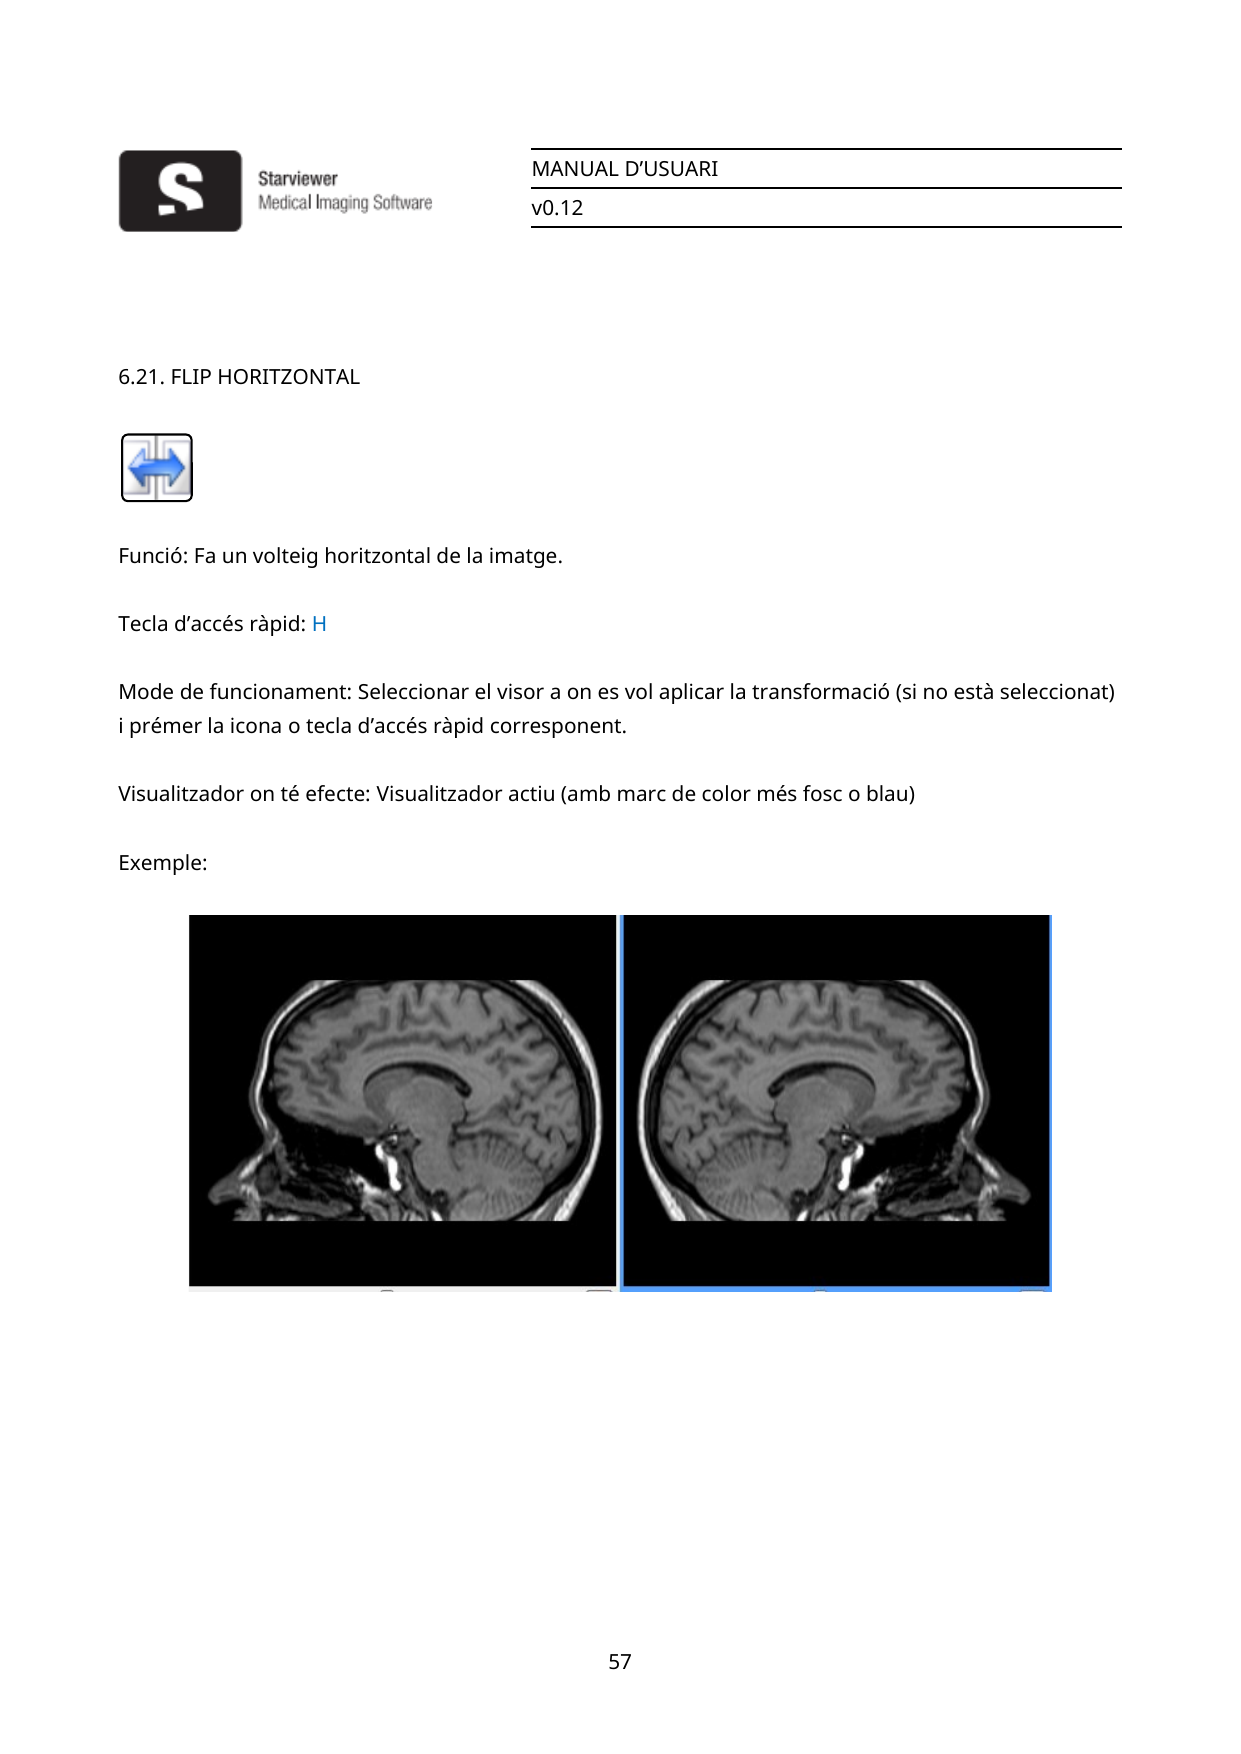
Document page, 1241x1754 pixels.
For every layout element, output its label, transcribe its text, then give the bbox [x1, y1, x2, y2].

text Mode de funcionament: Seleccionar el visor a on es vol aplicar la transformació (si no està seleccionat) i prémer la icona o tecla d’accés ràpid corresponent. [118, 677, 1122, 740]
text Visualitzador on té efecte: Visualitzador actiu (amb marc de color més fosc o blau) [118, 779, 1122, 808]
text Funció: Fa un volteig horitzontal de la imatge. [118, 541, 1122, 569]
text Exemple: [118, 848, 1122, 876]
text Tecla d’accés ràpid: H [118, 609, 1122, 638]
subtitle Flip horitzontal [118, 362, 1122, 391]
picture [188, 915, 1052, 1292]
picture [124, 436, 190, 500]
